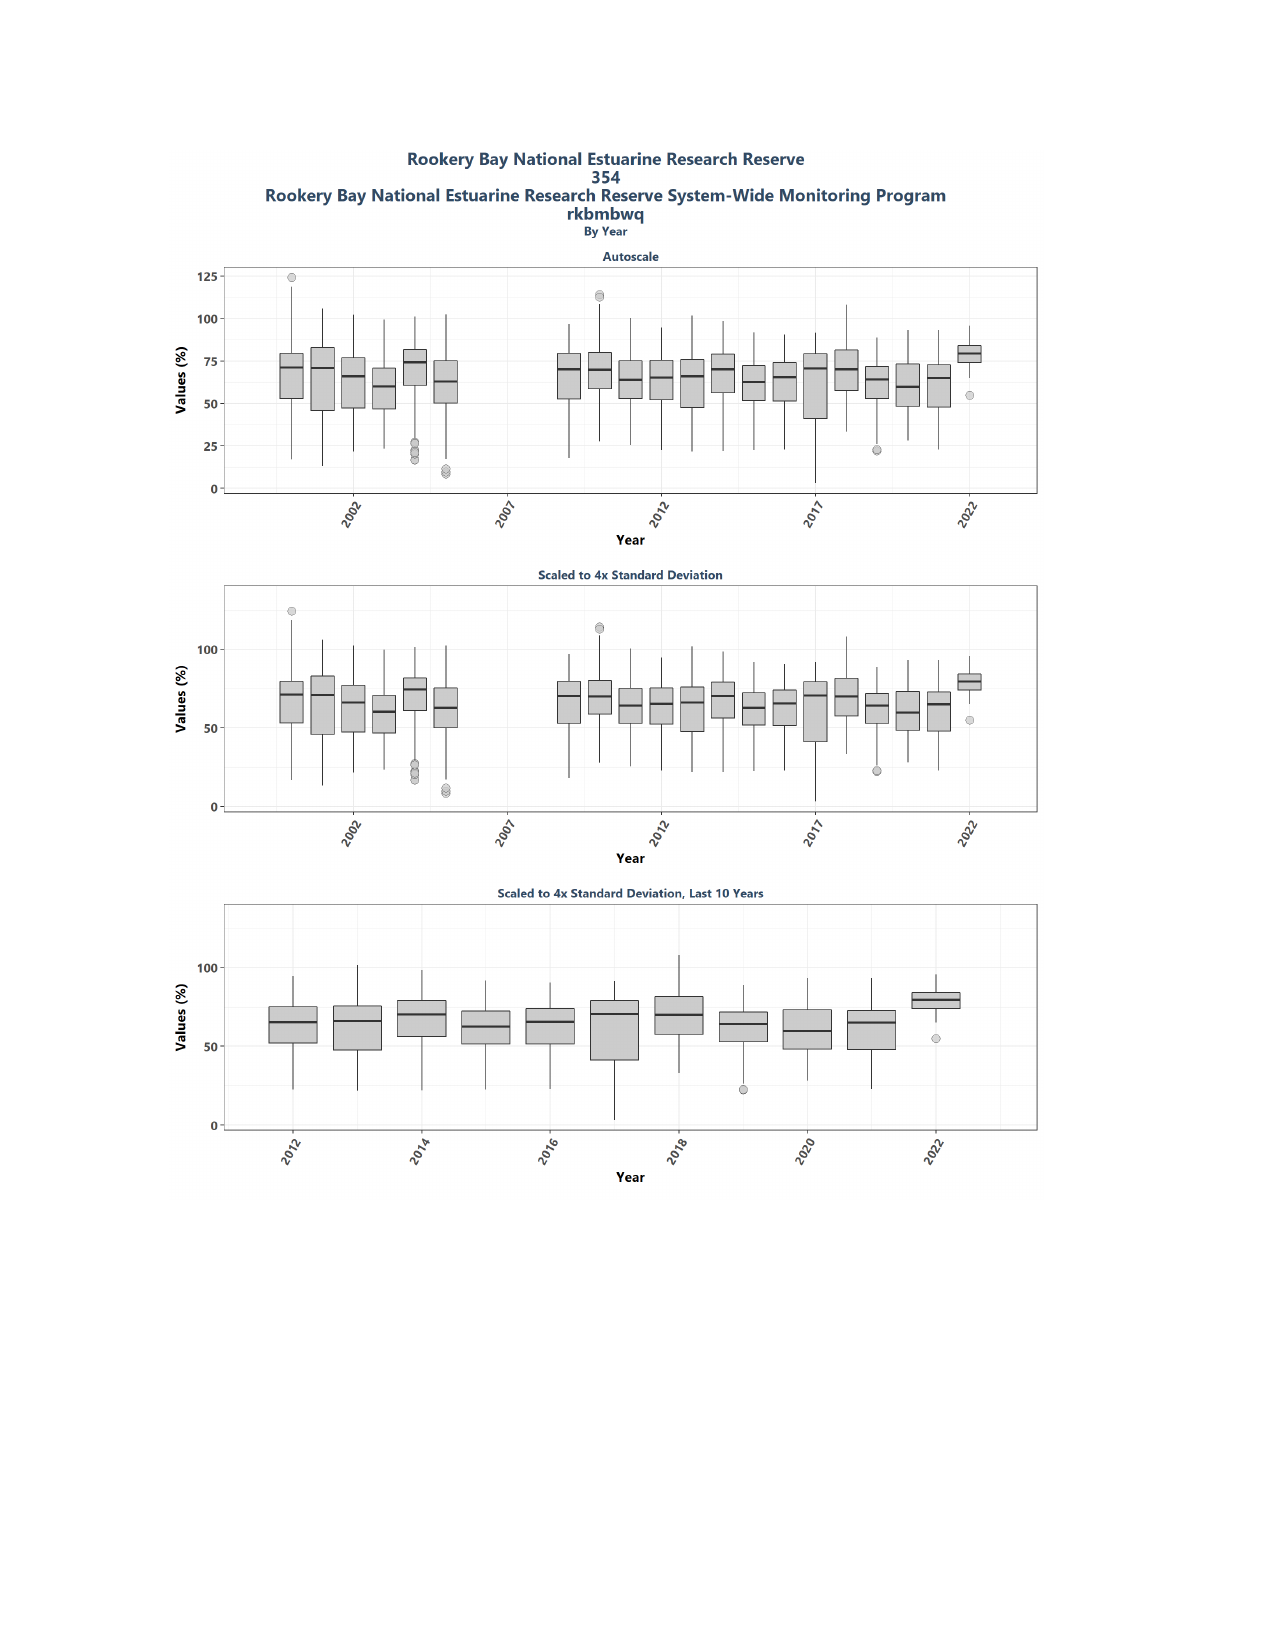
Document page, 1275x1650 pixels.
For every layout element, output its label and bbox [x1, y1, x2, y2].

picture [168, 150, 1044, 1200]
